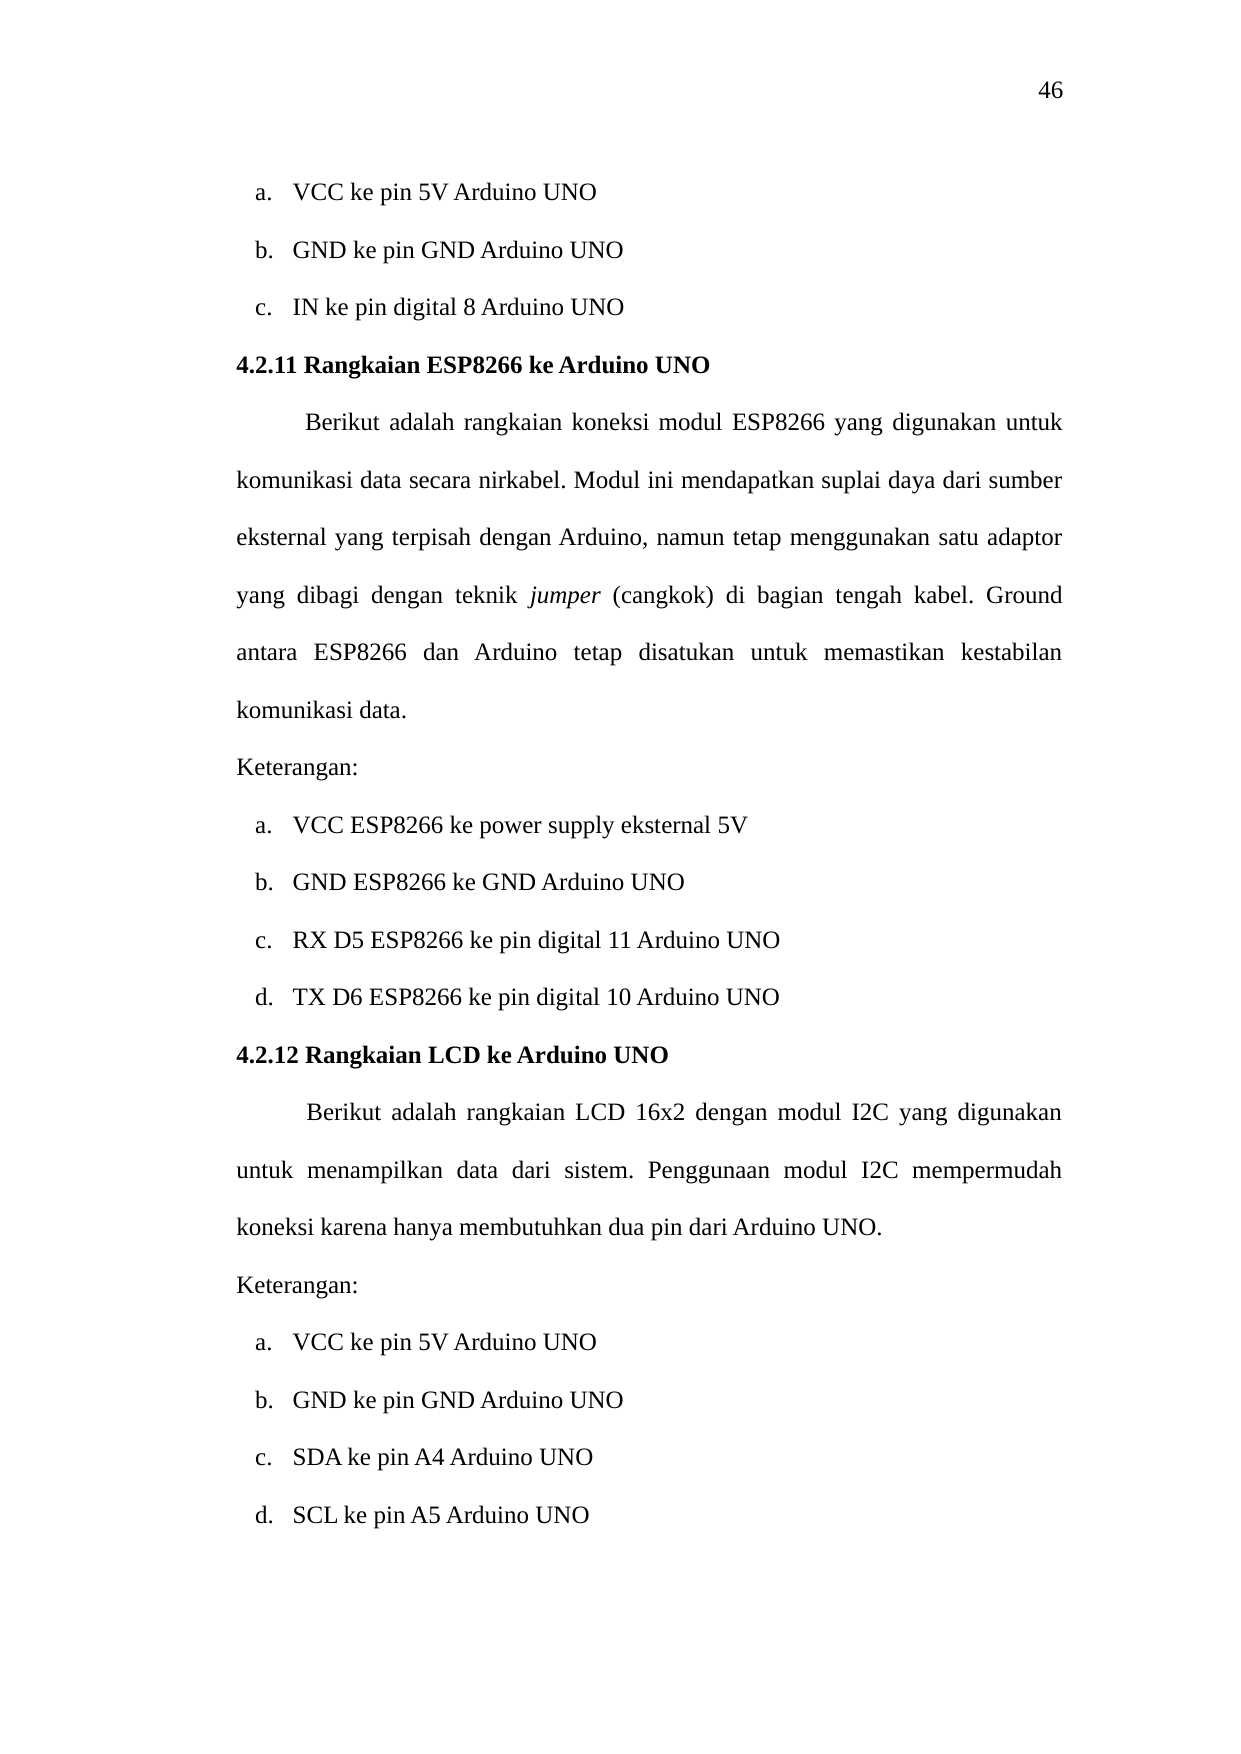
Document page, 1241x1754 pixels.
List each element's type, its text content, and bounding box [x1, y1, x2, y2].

list TX D6 ESP8266 ke pin digital 10 Arduino UNO [255, 982, 1063, 1011]
list SDA ke pin A4 Arduino UNO [255, 1442, 1063, 1471]
text Berikut adalah rangkaian LCD 16x2 dengan modul I2C yang digunakan untuk menampilkan data dari sistem. Penggunaan modul I2C mempermudah koneksi karena hanya membutuhkan dua pin dari Arduino UNO. [236, 1097, 1063, 1241]
list VCC ke pin 5V Arduino UNO [255, 177, 1063, 206]
list GND ke pin GND Arduino UNO [255, 1385, 1063, 1413]
list VCC ESP8266 ke power supply eksternal 5V [255, 810, 1063, 838]
list SCL ke pin A5 Arduino UNO [255, 1500, 1063, 1528]
list RX D5 ESP8266 ke pin digital 11 Arduino UNO [255, 925, 1063, 953]
list VCC ke pin 5V Arduino UNO [255, 1327, 1063, 1356]
subtitle 4.2.12 Rangkaian LCD ke Arduino UNO [236, 1040, 1063, 1068]
text Keterangan: [236, 1270, 1063, 1298]
subtitle 4.2.11 Rangkaian ESP8266 ke Arduino UNO [236, 350, 1063, 378]
list IN ke pin digital 8 Arduino UNO [255, 292, 1063, 321]
text Berikut adalah rangkaian koneksi modul ESP8266 yang digunakan untuk komunikasi data secara nirkabel. Modul ini mendapatkan suplai daya dari sumber eksternal yang terpisah dengan Arduino, namun tetap menggunakan satu adaptor yang dibagi dengan teknik jumper (cangkok) di bagian tengah kabel. Ground antara ESP8266 dan Arduino tetap disatukan untuk memastikan kestabilan komunikasi data. [236, 407, 1063, 723]
text Keterangan: [236, 752, 1063, 781]
list GND ke pin GND Arduino UNO [255, 235, 1063, 263]
list GND ESP8266 ke GND Arduino UNO [255, 867, 1063, 896]
